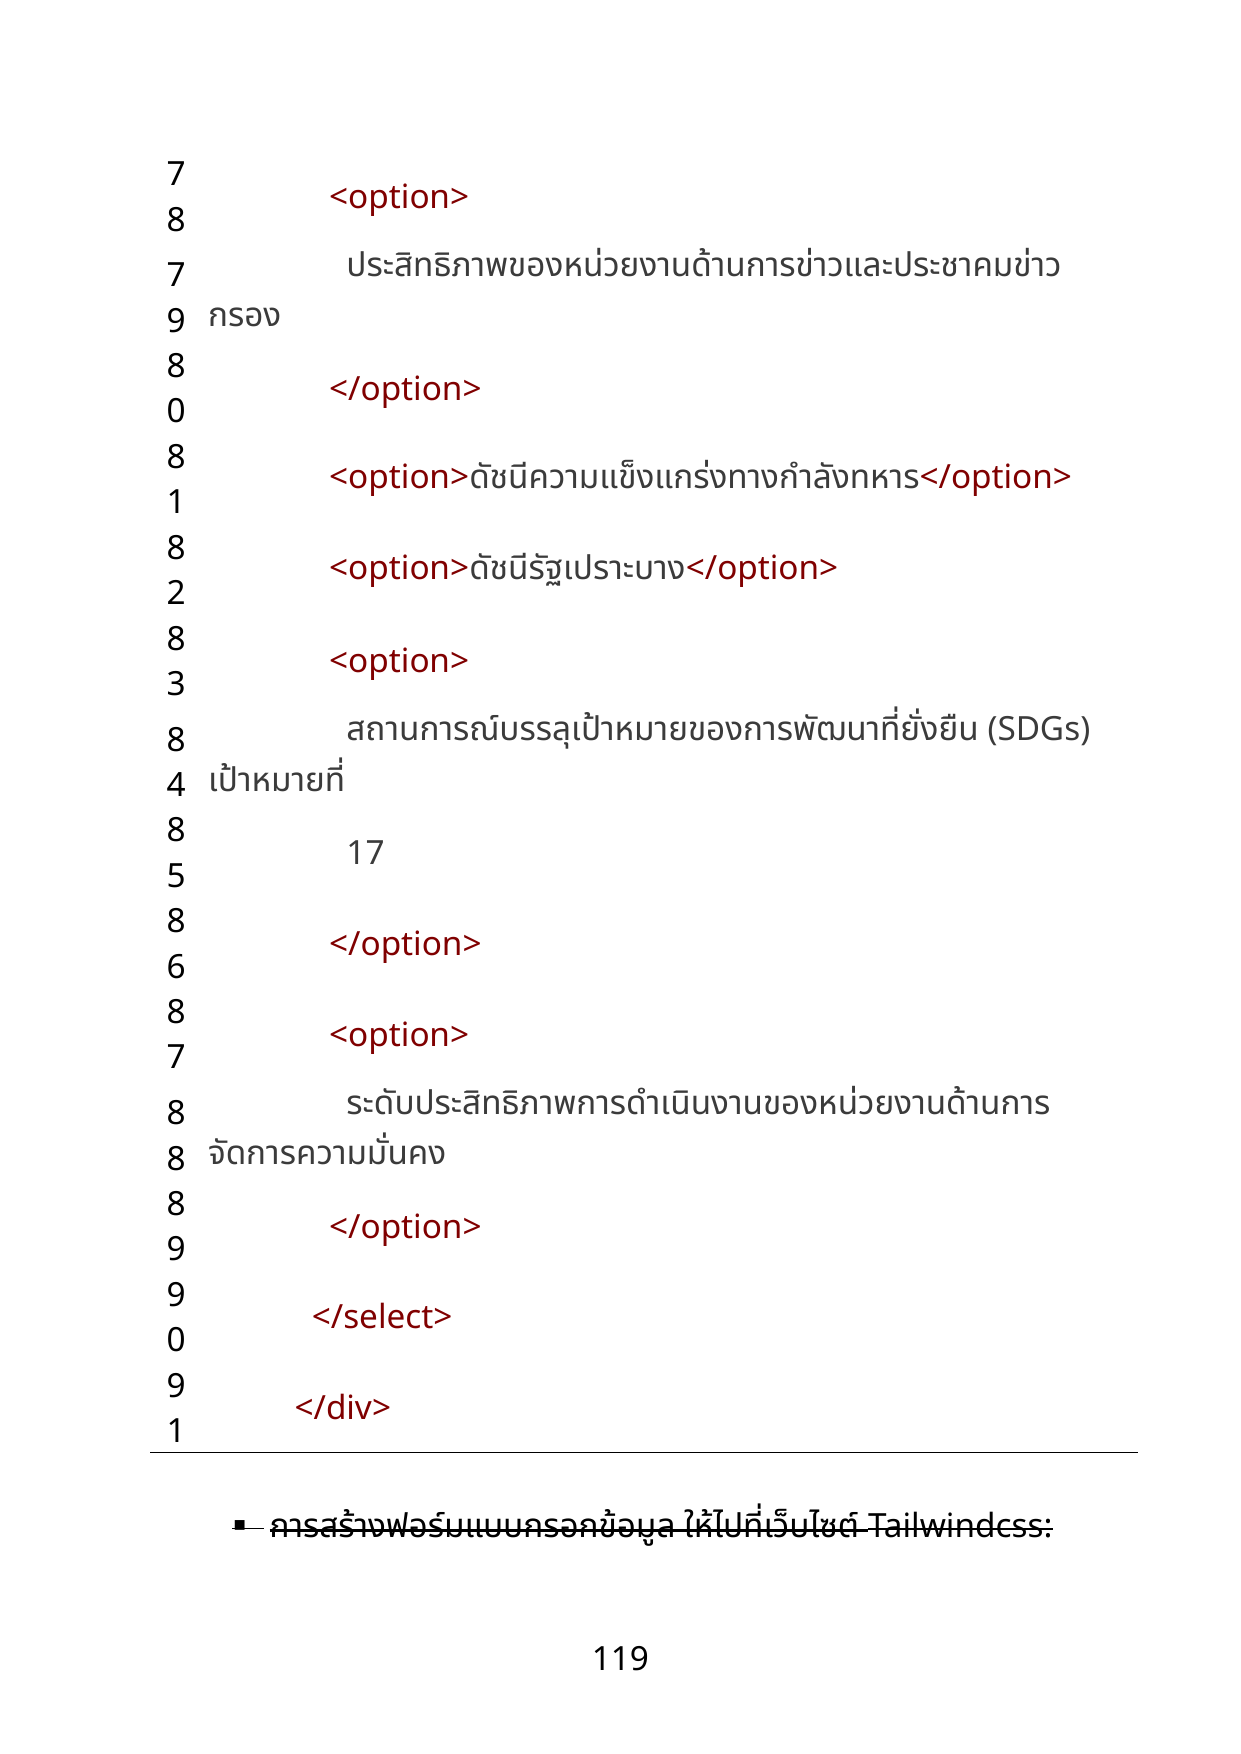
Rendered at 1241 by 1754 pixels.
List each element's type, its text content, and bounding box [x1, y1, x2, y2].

list การสร้างฟอร์มแบบกรอกข้อมูล ให้ไปที่เว็บไซต์ Tailwindcss: [232, 1502, 1090, 1553]
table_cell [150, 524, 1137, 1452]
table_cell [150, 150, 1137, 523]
